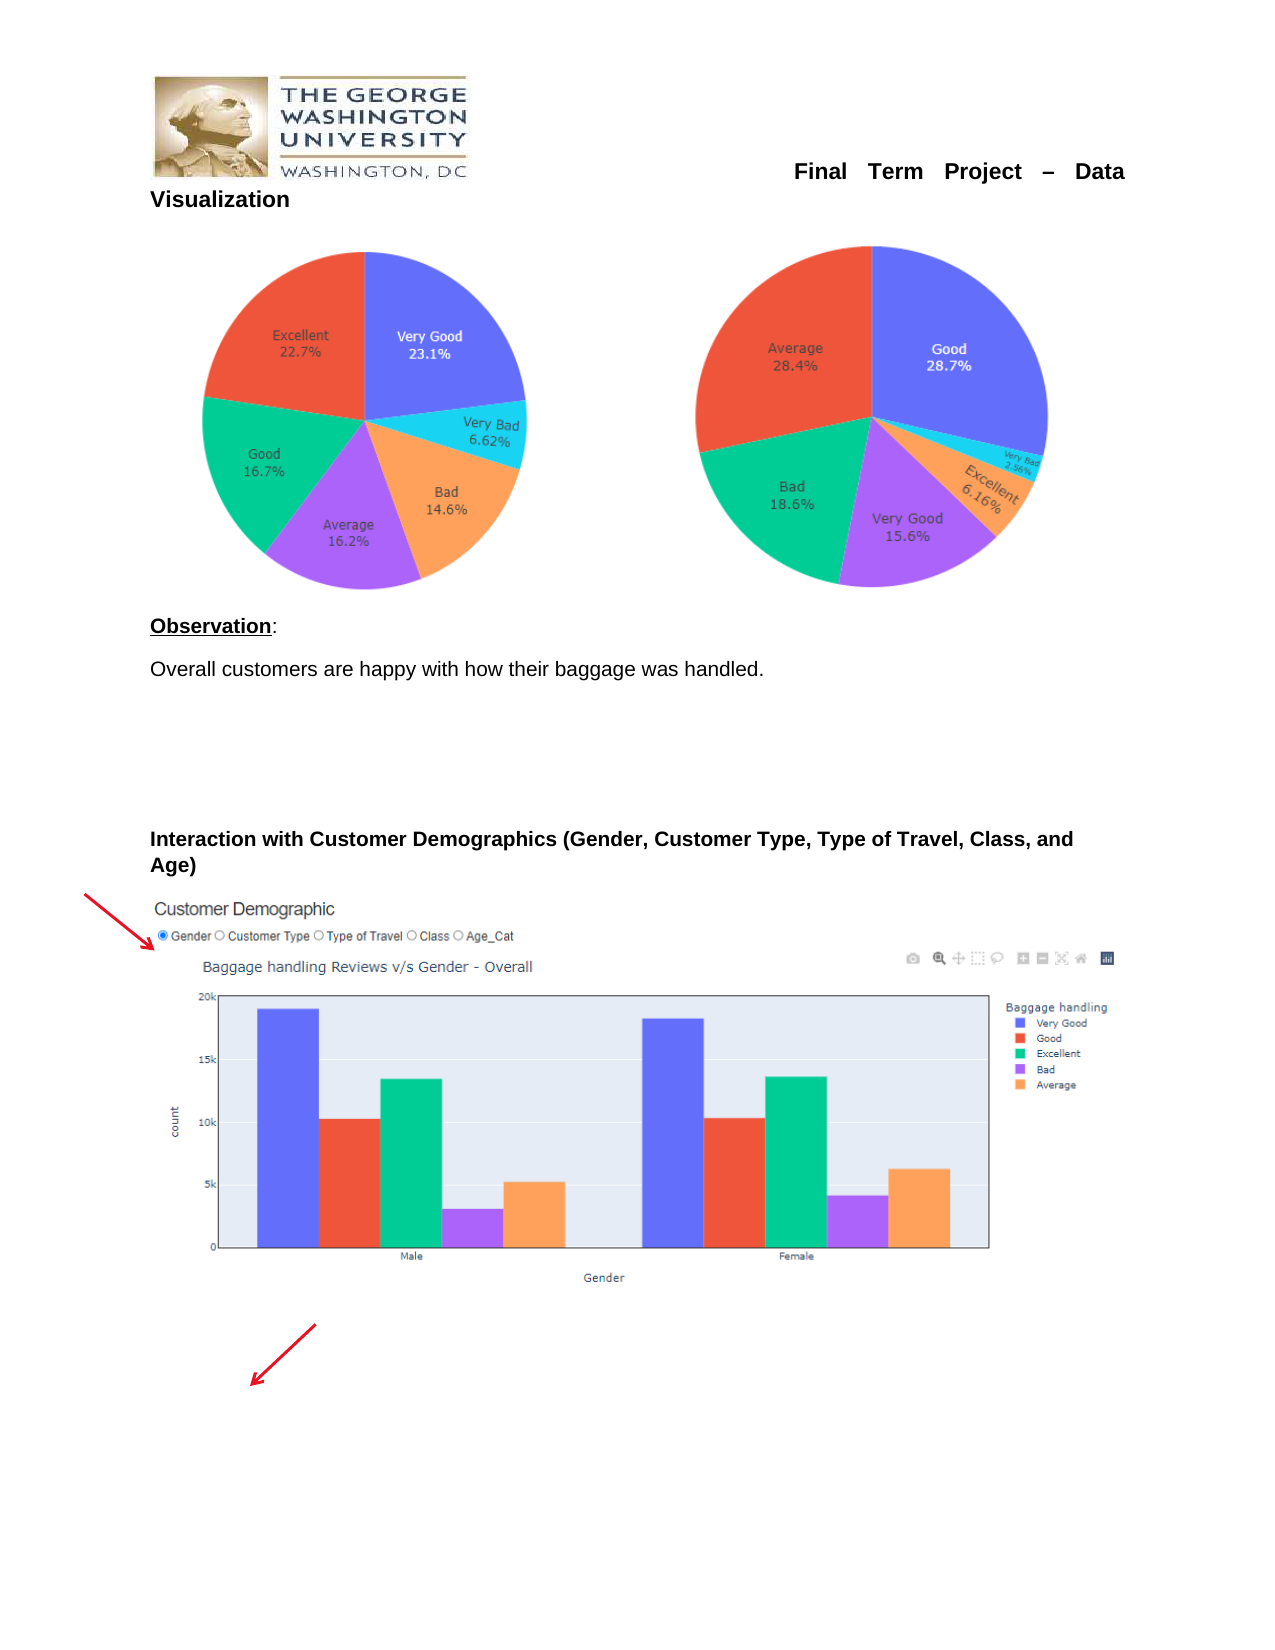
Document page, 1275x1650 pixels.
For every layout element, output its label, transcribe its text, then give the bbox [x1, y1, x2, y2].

picture [150, 895, 1125, 1292]
text Interaction with Customer Demographics (Gender, Customer Type, Type of Travel, Class, and Age) [150, 827, 1125, 877]
text Observation: [150, 614, 1125, 638]
picture [675, 231, 1068, 596]
text Overall customers are happy with how their baggage was handled. [150, 657, 1125, 681]
picture [150, 251, 583, 596]
